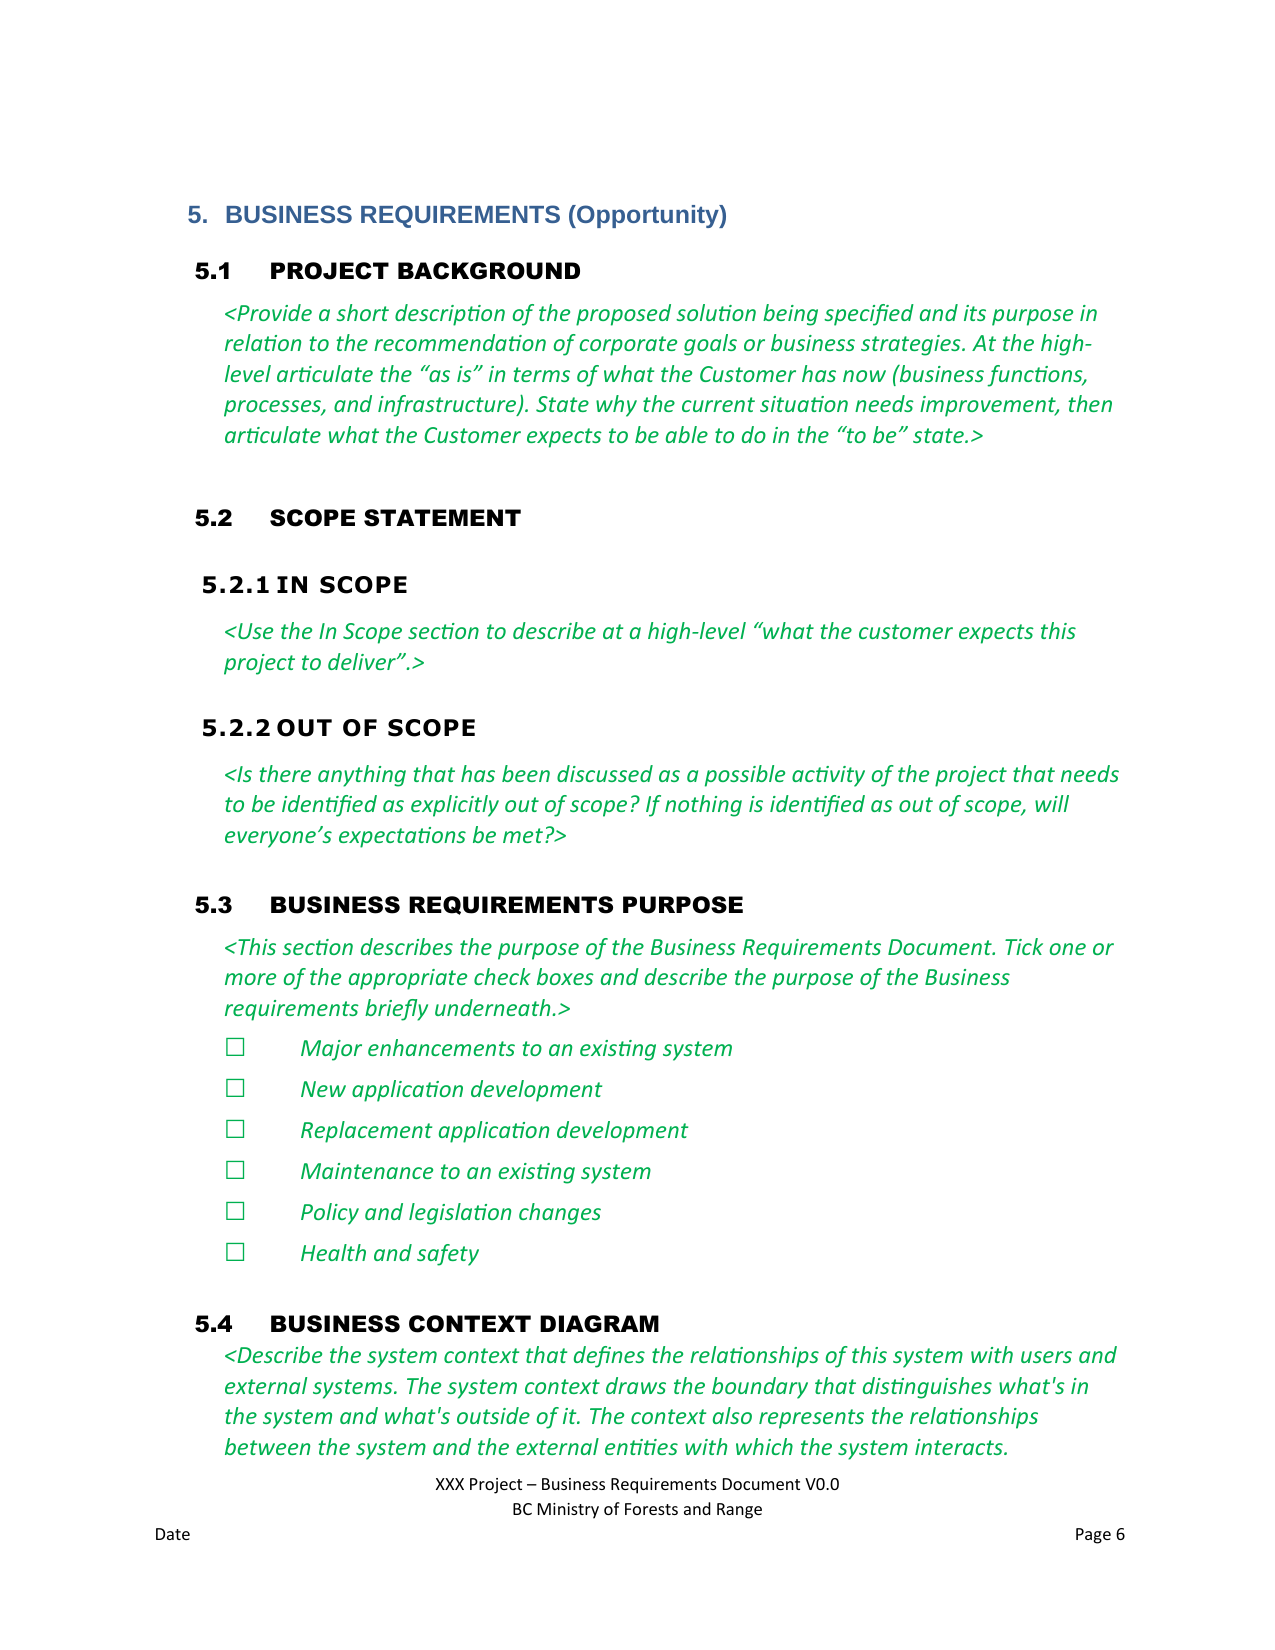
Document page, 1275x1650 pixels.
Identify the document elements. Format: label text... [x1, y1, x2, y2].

subtitle BUSINESS REQUIREMENTS PURPOSE [194, 888, 1125, 920]
text ☐ Health and safety [224, 1237, 1125, 1268]
text ☐ New application development [224, 1073, 1125, 1104]
text <This section describes the purpose of the Business Requirements Document. Tick one or more of the appropriate check boxes and describe the purpose of the Business requirements briefly underneath.> [224, 931, 1125, 1022]
text ☐ Policy and legislation changes [224, 1196, 1125, 1227]
text ☐ Maintenance to an existing system [224, 1155, 1125, 1186]
subtitle OUT OF SCOPE [201, 714, 1125, 741]
text <Describe the system context that defines the relationships of this system with users and external systems. The system context draws the boundary that distinguishes what's in the system and what's outside of it. The context also represents the relationships between the system and the external entities with which the system interacts. [224, 1339, 1125, 1461]
text <Provide a short description of the proposed solution being specified and its purpose in relation to the recommendation of corporate goals or business strategies. At the high-level articulate the “as is” in terms of what the Customer has now (business functions, processes, and infrastructure). State why the current situation needs improvement, then articulate what the Customer expects to be able to do in the “to be” state.> [224, 297, 1125, 449]
text ☐ Major enhancements to an existing system [224, 1033, 1125, 1063]
subtitle BUSINESS CONTEXT DIAGRAM [194, 1307, 1125, 1339]
text <Use the In Scope section to describe at a high-level “what the customer expects this project to deliver”.> [224, 615, 1125, 676]
text <Is there anything that has been discussed as a possible activity of the project that needs to be identified as explicitly out of scope? If nothing is identified as out of scope, will everyone’s expectations be met?> [224, 758, 1125, 850]
subtitle IN SCOPE [201, 571, 1125, 598]
subtitle SCOPE STATEMENT [194, 501, 1125, 533]
subtitle PROJECT BACKGROUND [194, 254, 1125, 286]
text ☐ Replacement application development [224, 1114, 1125, 1145]
subtitle BUSINESS REQUIREMENTS (Opportunity) [187, 200, 1125, 229]
